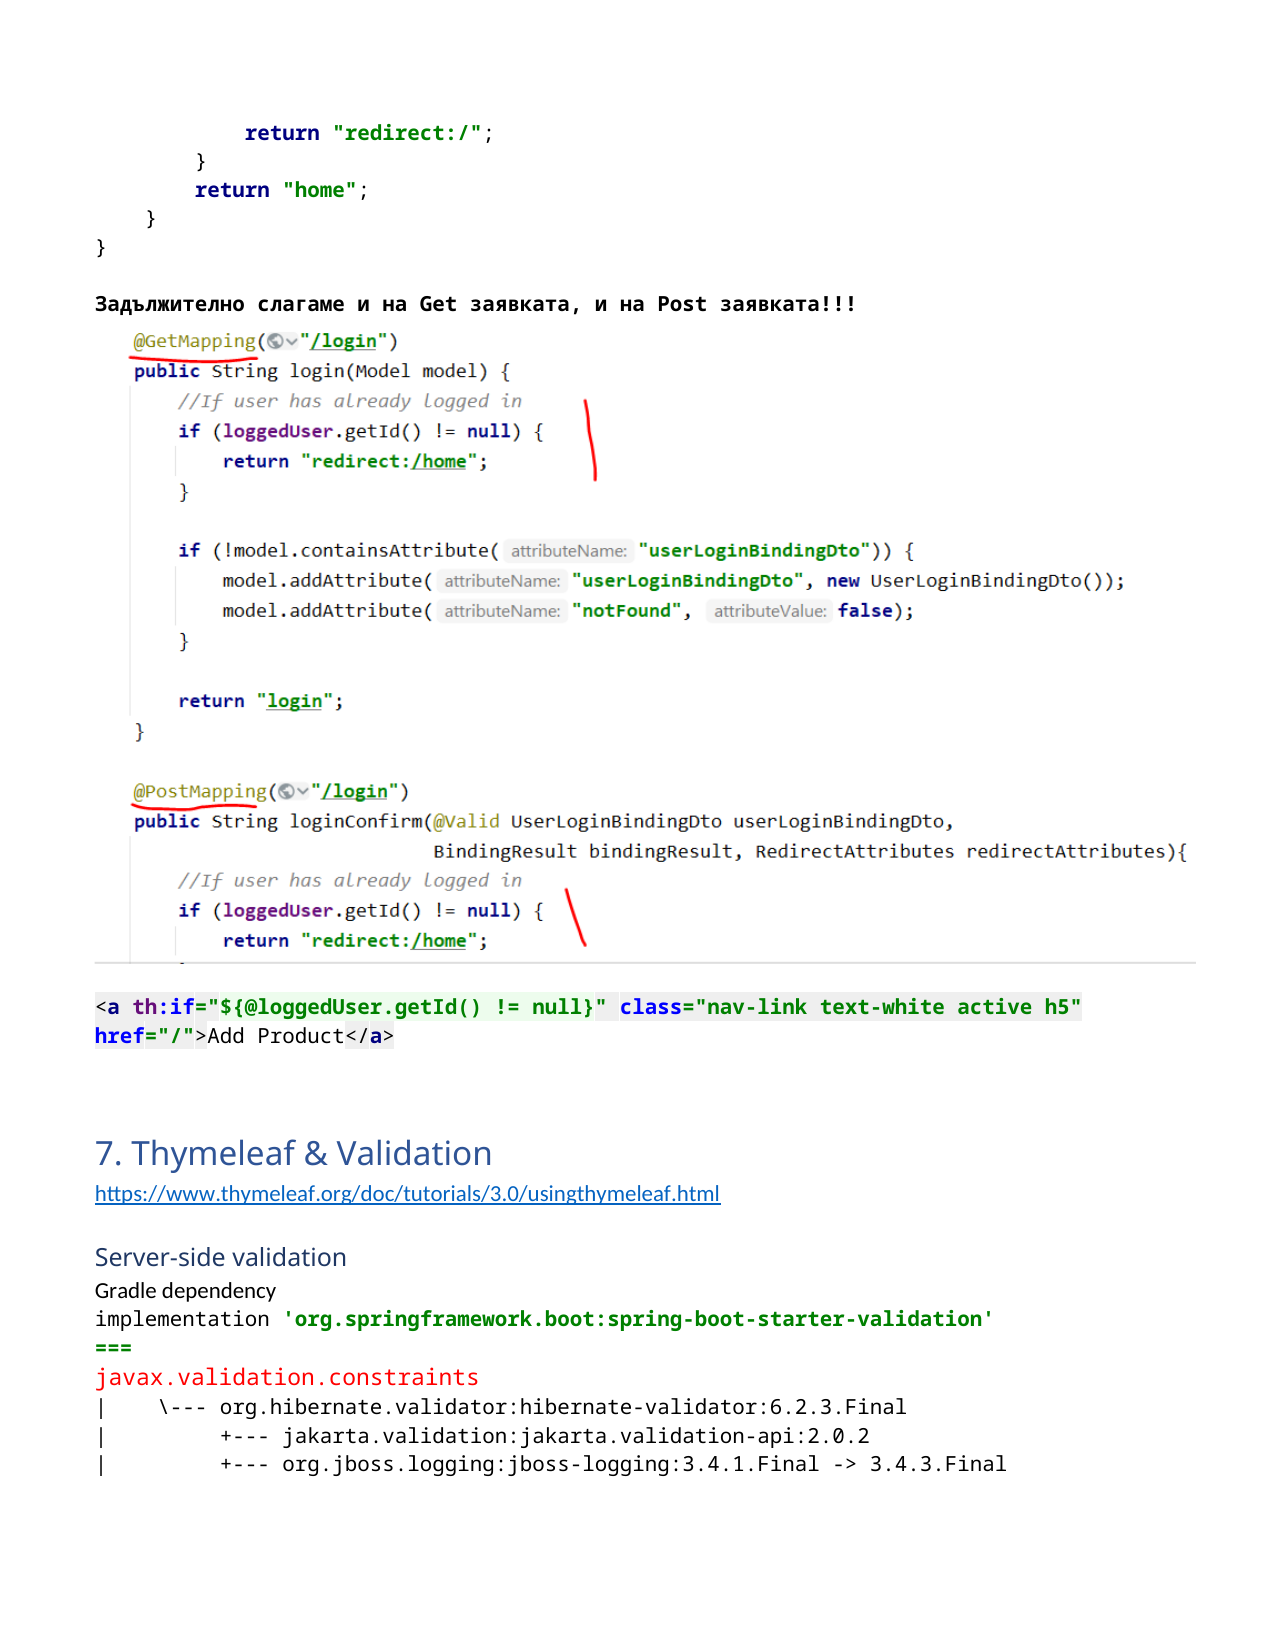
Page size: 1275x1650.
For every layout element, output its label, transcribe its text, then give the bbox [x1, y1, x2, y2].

subtitle 7. Thymeleaf & Validation [94, 1130, 1198, 1176]
text <a th:if="${@loggedUser.getId() != null}" class="nav-link text-white active h5" href="/">Add Product</a> [207, 992, 345, 1049]
subtitle Server-side validation [94, 1239, 1198, 1273]
text | \--- org.hibernate.validator:hibernate-validator:6.2.3.Final | +--- jakarta.validation:jakarta.validation-api:2.0.2 | +--- org.jboss.logging:jboss-logging:3.4.1.Final -> 3.4.3.Final [94, 1392, 1198, 1478]
picture [94, 317, 1196, 964]
text javax.validation.constraints [94, 1361, 1198, 1392]
text <a th:if="${@loggedUser.getId() != null}" class="nav-link text-white active h5" href="/">Add Product</a> [394, 992, 1198, 1049]
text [94, 118, 1198, 260]
text implementation 'org.springframework.boot:spring-boot-starter-validation' [94, 1304, 1198, 1333]
text === [94, 1333, 1198, 1361]
text Gradle dependency [94, 1276, 1198, 1304]
text https://www.thymeleaf.org/doc/tutorials/3.0/usingthymeleaf.html [94, 1179, 1198, 1207]
text Задължително слагаме и на Get заявката, и на Post заявката!!! [94, 289, 1198, 317]
